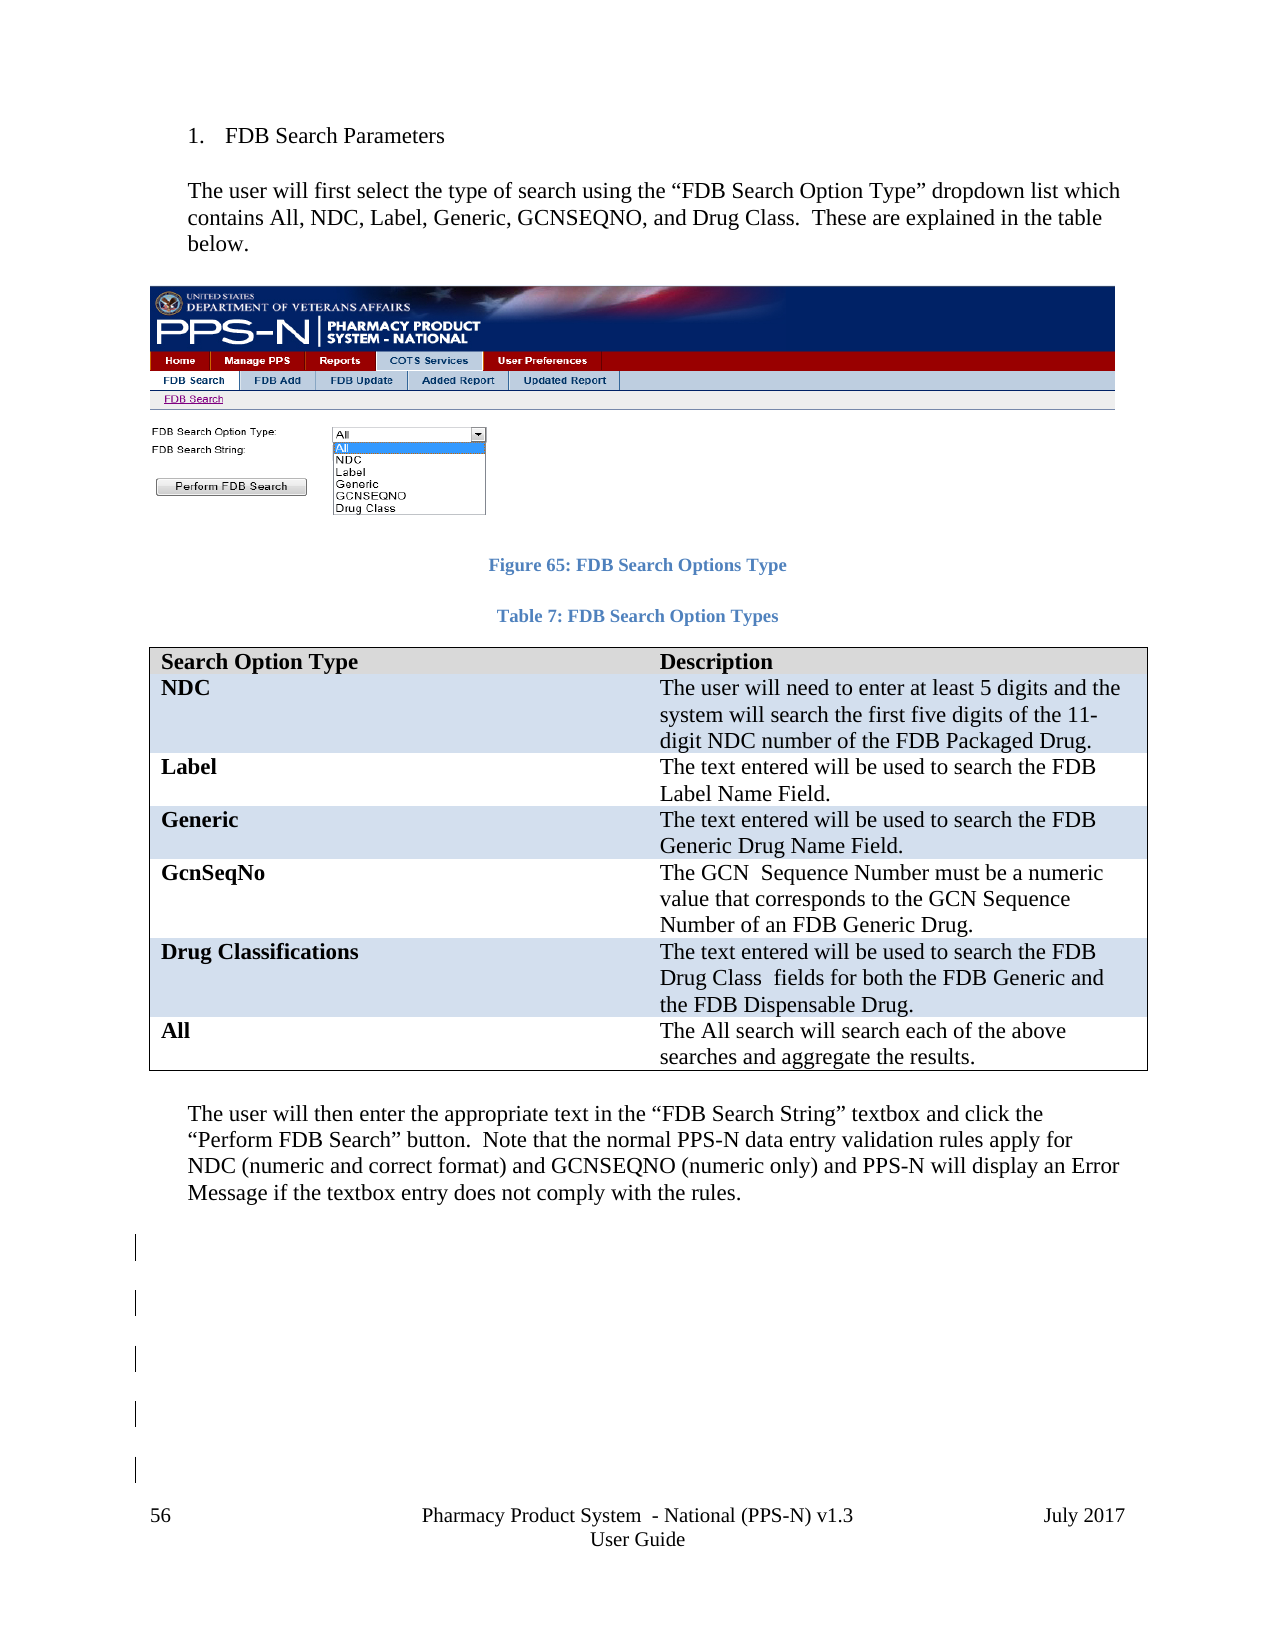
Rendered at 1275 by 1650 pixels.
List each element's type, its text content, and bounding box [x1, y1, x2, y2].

list FDB Search Parameters [187, 122, 1125, 148]
table_cell Label [150, 754, 648, 806]
table_cell All [150, 1017, 648, 1070]
table_header Description [648, 648, 1147, 674]
table_cell The user will need to enter at least 5 digits and the system will search the first five digits of the 11-digit NDC number of the FDB Packaged Drug. [648, 674, 1147, 753]
table_cell The text entered will be used to search the FDB Generic Drug Name Field. [648, 806, 1147, 859]
text The user will first select the type of search using the “FDB Search Option Type” dropdown list which contains All, NDC, Label, Generic, GCNSEQNO, and Drug Class. These are explained in the table below. [187, 177, 1125, 256]
table_cell The text entered will be used to search the FDB Label Name Field. [648, 754, 1147, 806]
table_cell The text entered will be used to search the FDB Drug Class The grouping of drug products based on various criteria, which may include similarity of chemical structure, clinical indications, pharmacology, and therapeutic activity. fields for both the FDB Generic and the FDB Dispensable Drug. [648, 938, 1147, 1017]
table_cell The GCN Generic Code Number Sequence Number must be a numeric value that corresponds to the GCN Sequence Number of an FDB Generic Drug. [648, 859, 1147, 938]
table_header Search Option Type [150, 648, 648, 674]
text The user will then enter the appropriate text in the “FDB Search String” textbox and click the “Perform FDB Search” button. Note that the normal PPS-N data entry validation rules apply for NDC (numeric and correct format) and GCNSEQNO (numeric only) and PPS-N will display an Error Message if the textbox entry does not comply with the rules. [187, 1100, 1125, 1205]
text Figure 65: FDB Search Options Type [150, 554, 1125, 575]
picture [150, 285, 1115, 525]
table_cell The All search will search each of the above searches and aggregate the results. [648, 1017, 1147, 1070]
table_cell GcnSeqNo [150, 859, 648, 938]
table_cell NDC National Drug Code [150, 674, 648, 753]
table_cell Generic [150, 806, 648, 859]
table_cell Drug Classifications [150, 938, 648, 1017]
